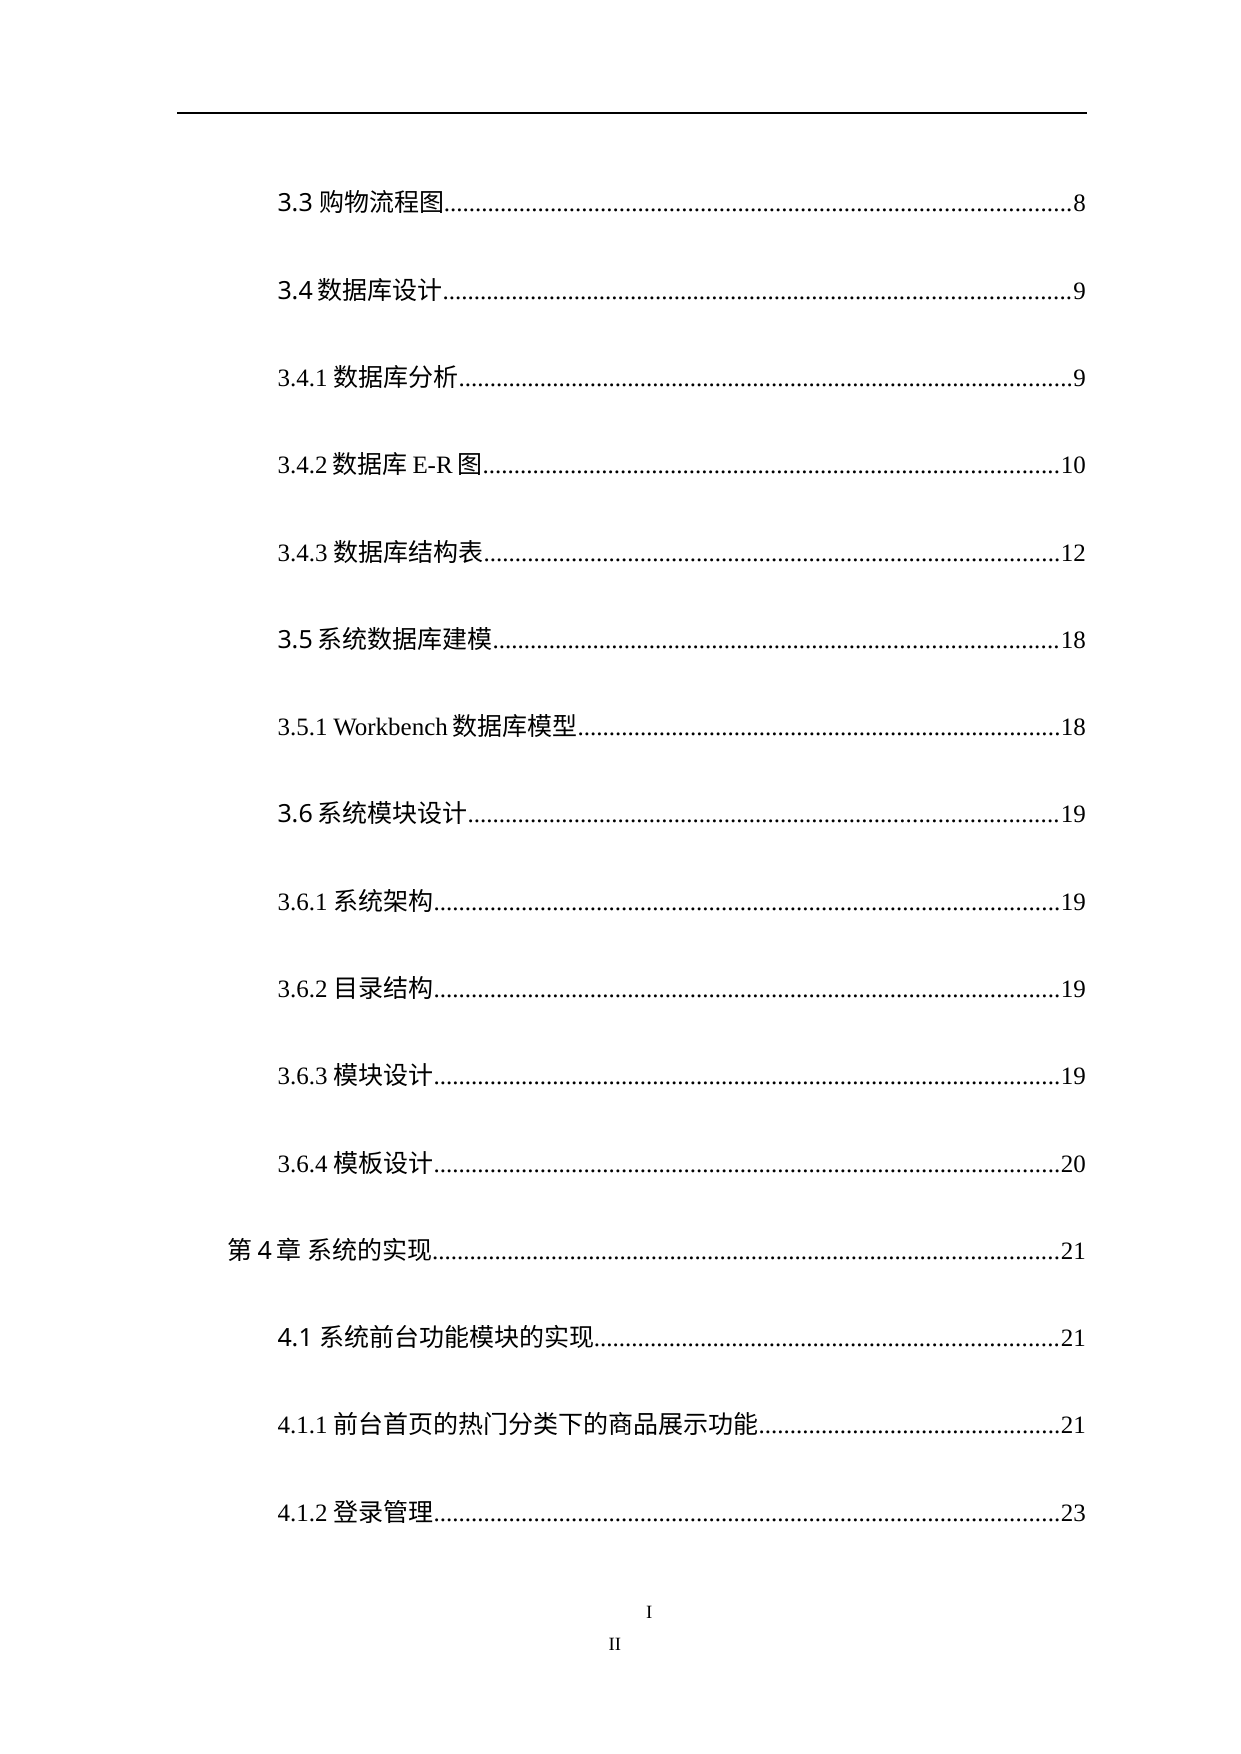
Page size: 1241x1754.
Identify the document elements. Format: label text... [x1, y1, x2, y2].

text 3.4.2数据库E-R图 10 [227, 428, 1087, 497]
text 3.5.1 Workbench数据库模型 18 [227, 690, 1087, 759]
text 4.1.1 前台首页的热门分类下的商品展示功能 21 [227, 1388, 1087, 1458]
text 3.6.2 目录结构 19 [227, 952, 1087, 1021]
text 3.6.1 系统架构 19 [227, 865, 1087, 934]
text 3.6系统模块设计 19 [227, 777, 1087, 847]
text 4.1.2 登录管理 23 [227, 1476, 1087, 1545]
text 3.6.3 模块设计 19 [227, 1039, 1087, 1108]
text 3.5系统数据库建模 18 [227, 603, 1087, 672]
text 3.3 购物流程图 8 [227, 166, 1087, 236]
text 3.4数据库设计 9 [227, 254, 1087, 323]
text 4.1 系统前台功能模块的实现 21 [227, 1301, 1087, 1370]
text 第4章 系统的实现 21 [177, 1214, 1087, 1283]
text 3.4.3 数据库结构表 12 [227, 516, 1087, 585]
text 3.6.4 模板设计 20 [227, 1127, 1087, 1196]
text 3.4.1 数据库分析 9 [227, 341, 1087, 410]
